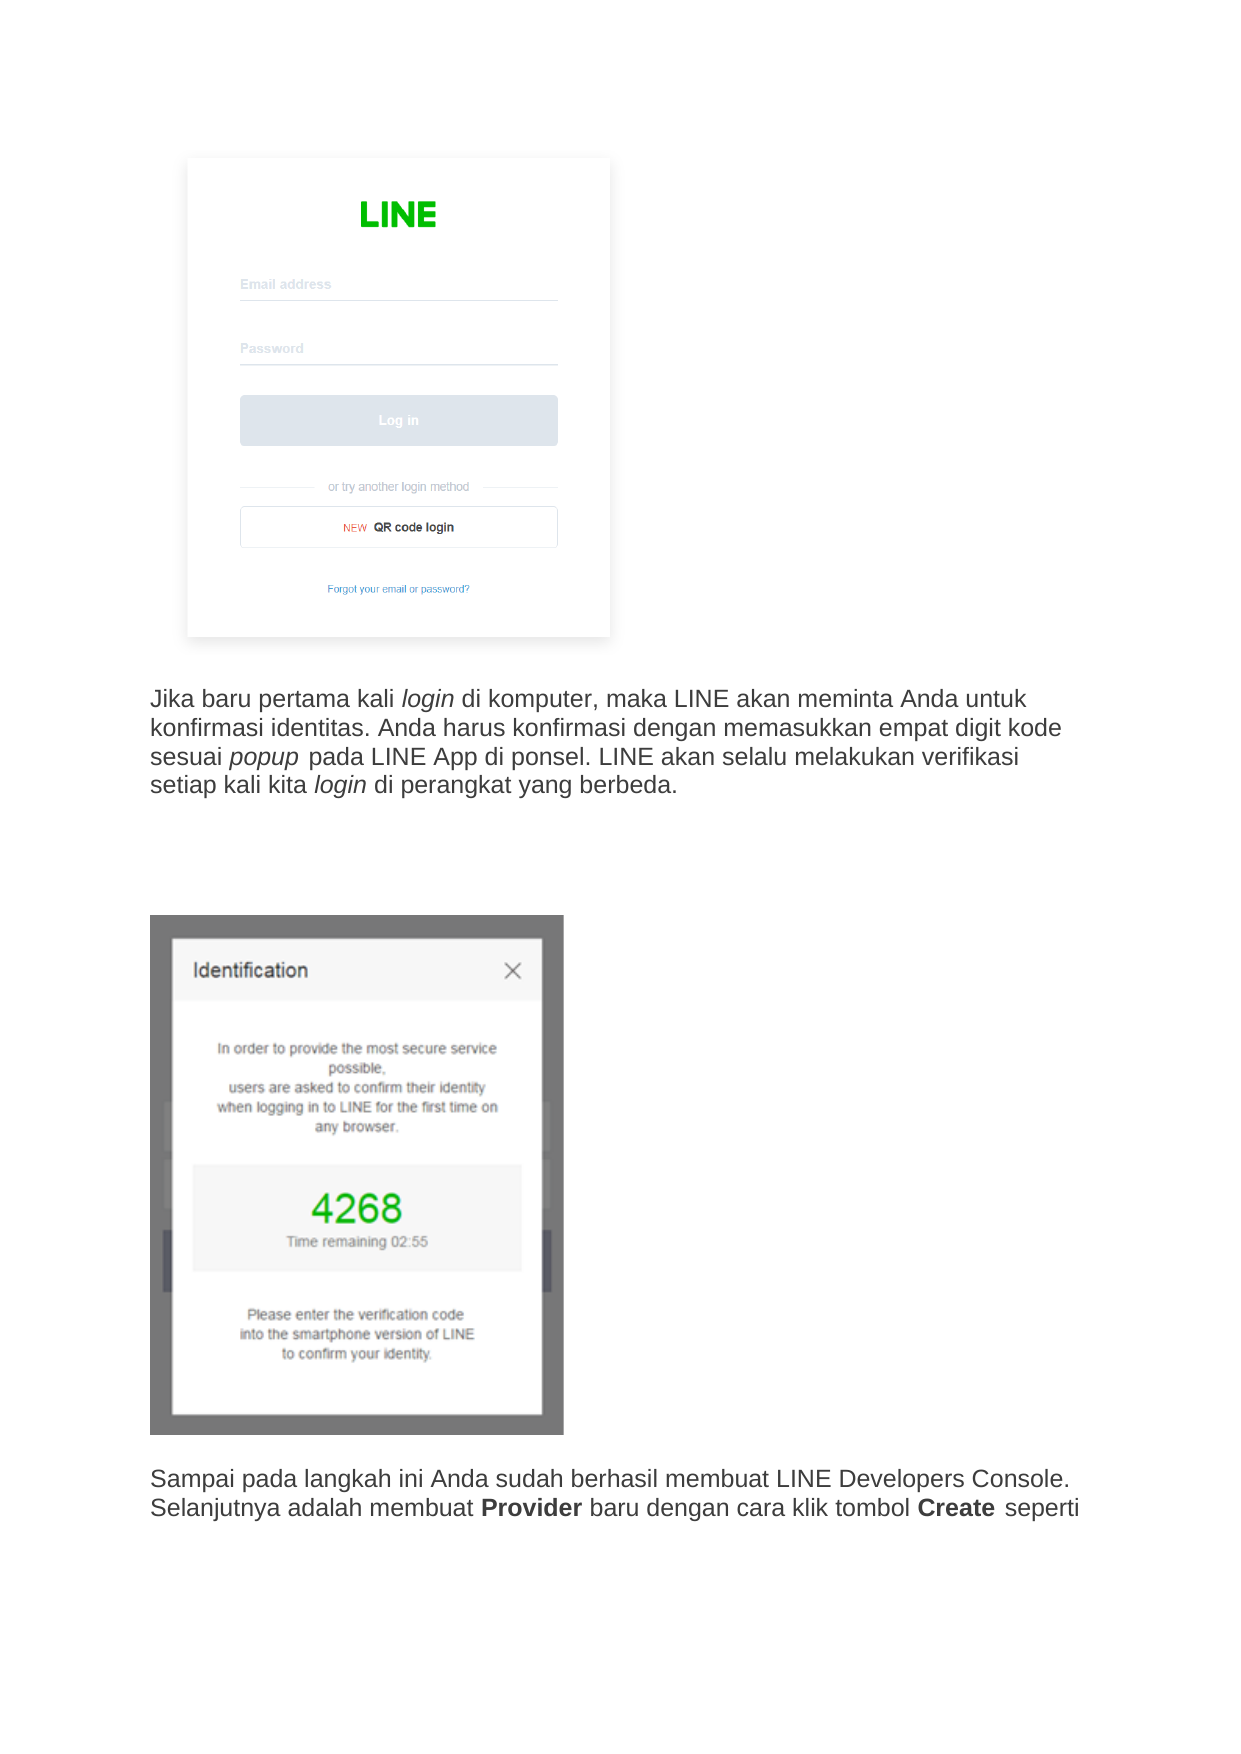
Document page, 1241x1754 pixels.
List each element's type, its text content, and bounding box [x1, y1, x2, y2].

picture [150, 150, 654, 655]
text Jika baru pertama kali login di komputer, maka LINE akan meminta Anda untuk konfirmasi identitas. Anda harus konfirmasi dengan memasukkan empat digit kode sesuai popup pada LINE App di ponsel. LINE akan selalu melakukan verifikasi setiap kali kita login di perangkat yang berbeda. [150, 684, 1090, 799]
picture [150, 915, 564, 1435]
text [150, 1464, 1090, 1522]
